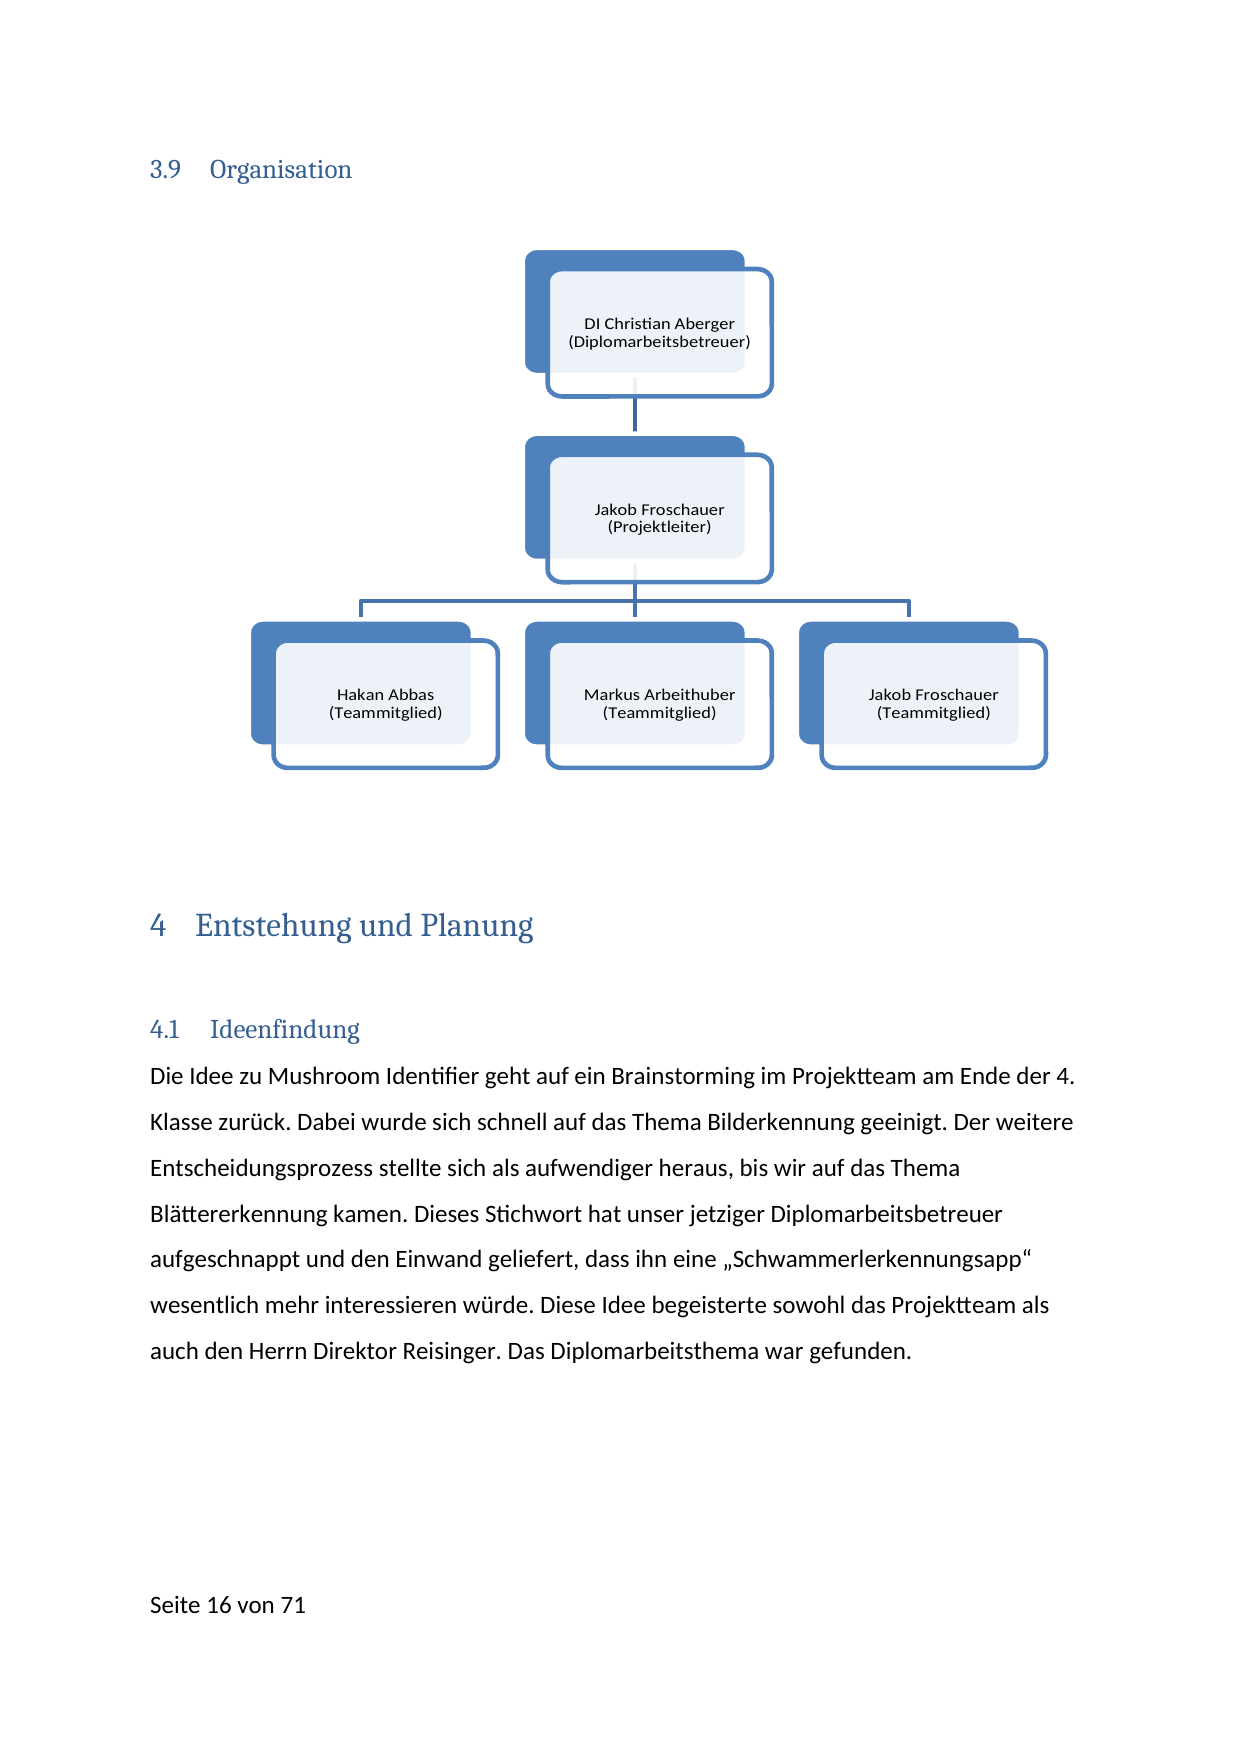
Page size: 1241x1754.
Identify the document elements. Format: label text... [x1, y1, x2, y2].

subtitle Organisation [150, 154, 1090, 185]
subtitle Ideenfindung [150, 1014, 1090, 1045]
subtitle Entstehung und Planung [150, 906, 1090, 945]
text Die Idee zu Mushroom Identifier geht auf ein Brainstorming im Projektteam am Ende der 4. Klasse zurück. Dabei wurde sich schnell auf das Thema Bilderkennung geeinigt. Der weitere Entscheidungsprozess stellte sich als aufwendiger heraus, bis wir auf das Thema Blättererkennung kamen. Dieses Stichwort hat unser jetziger Diplomarbeitsbetreuer aufgeschnappt und den Einwand geliefert, dass ihn eine „Schwammerlerkennungsapp“ wesentlich mehr interessieren würde. Diese Idee begeisterte sowohl das Projektteam als auch den Herrn Direktor Reisinger. Das Diplomarbeitsthema war gefunden. [150, 1061, 1090, 1365]
